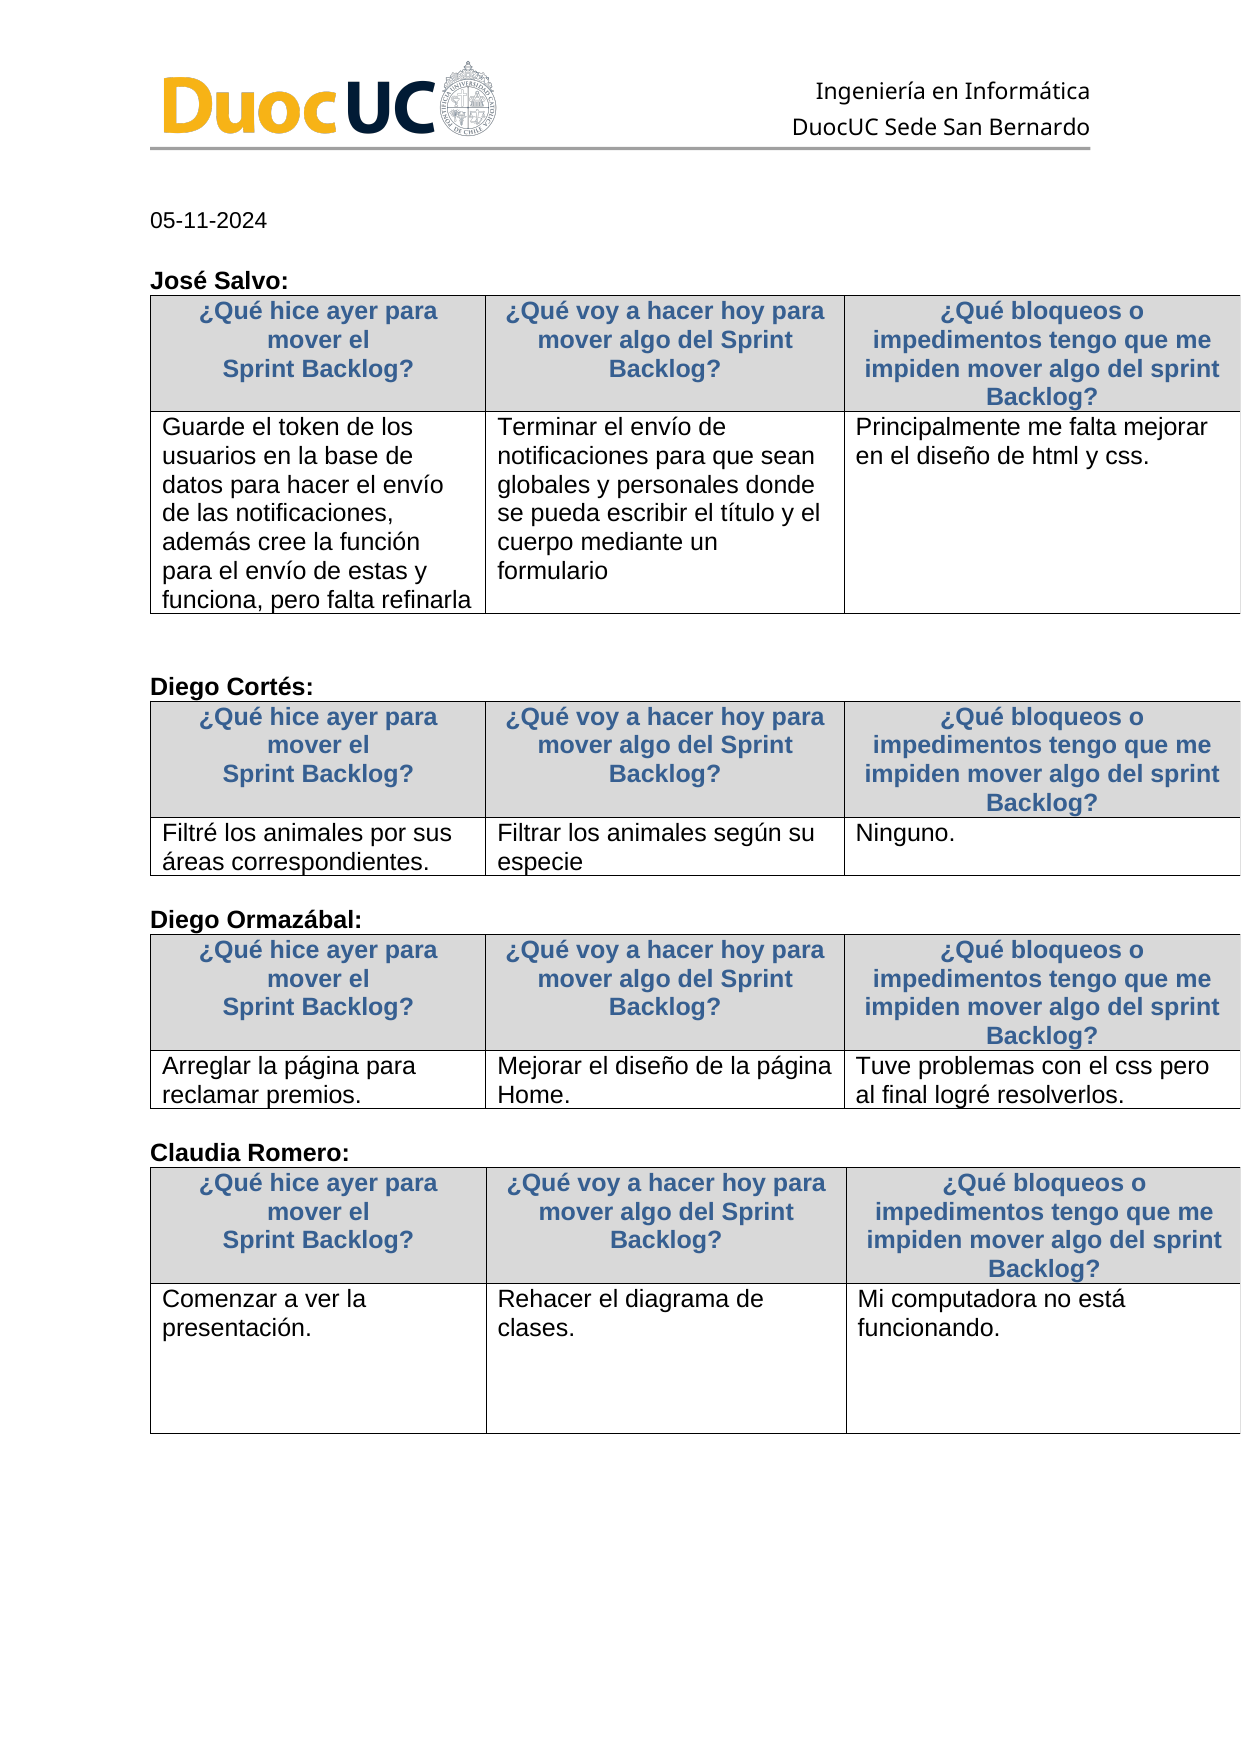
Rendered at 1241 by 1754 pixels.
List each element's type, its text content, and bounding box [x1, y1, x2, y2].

subtitle 05-11-2024 [150, 207, 1090, 234]
text Claudia Romero: [150, 1138, 1090, 1167]
text Diego Cortés: [150, 672, 1090, 701]
picture [159, 56, 501, 141]
text José Salvo: [150, 266, 1090, 295]
text Diego Ormazábal: [150, 905, 1090, 934]
